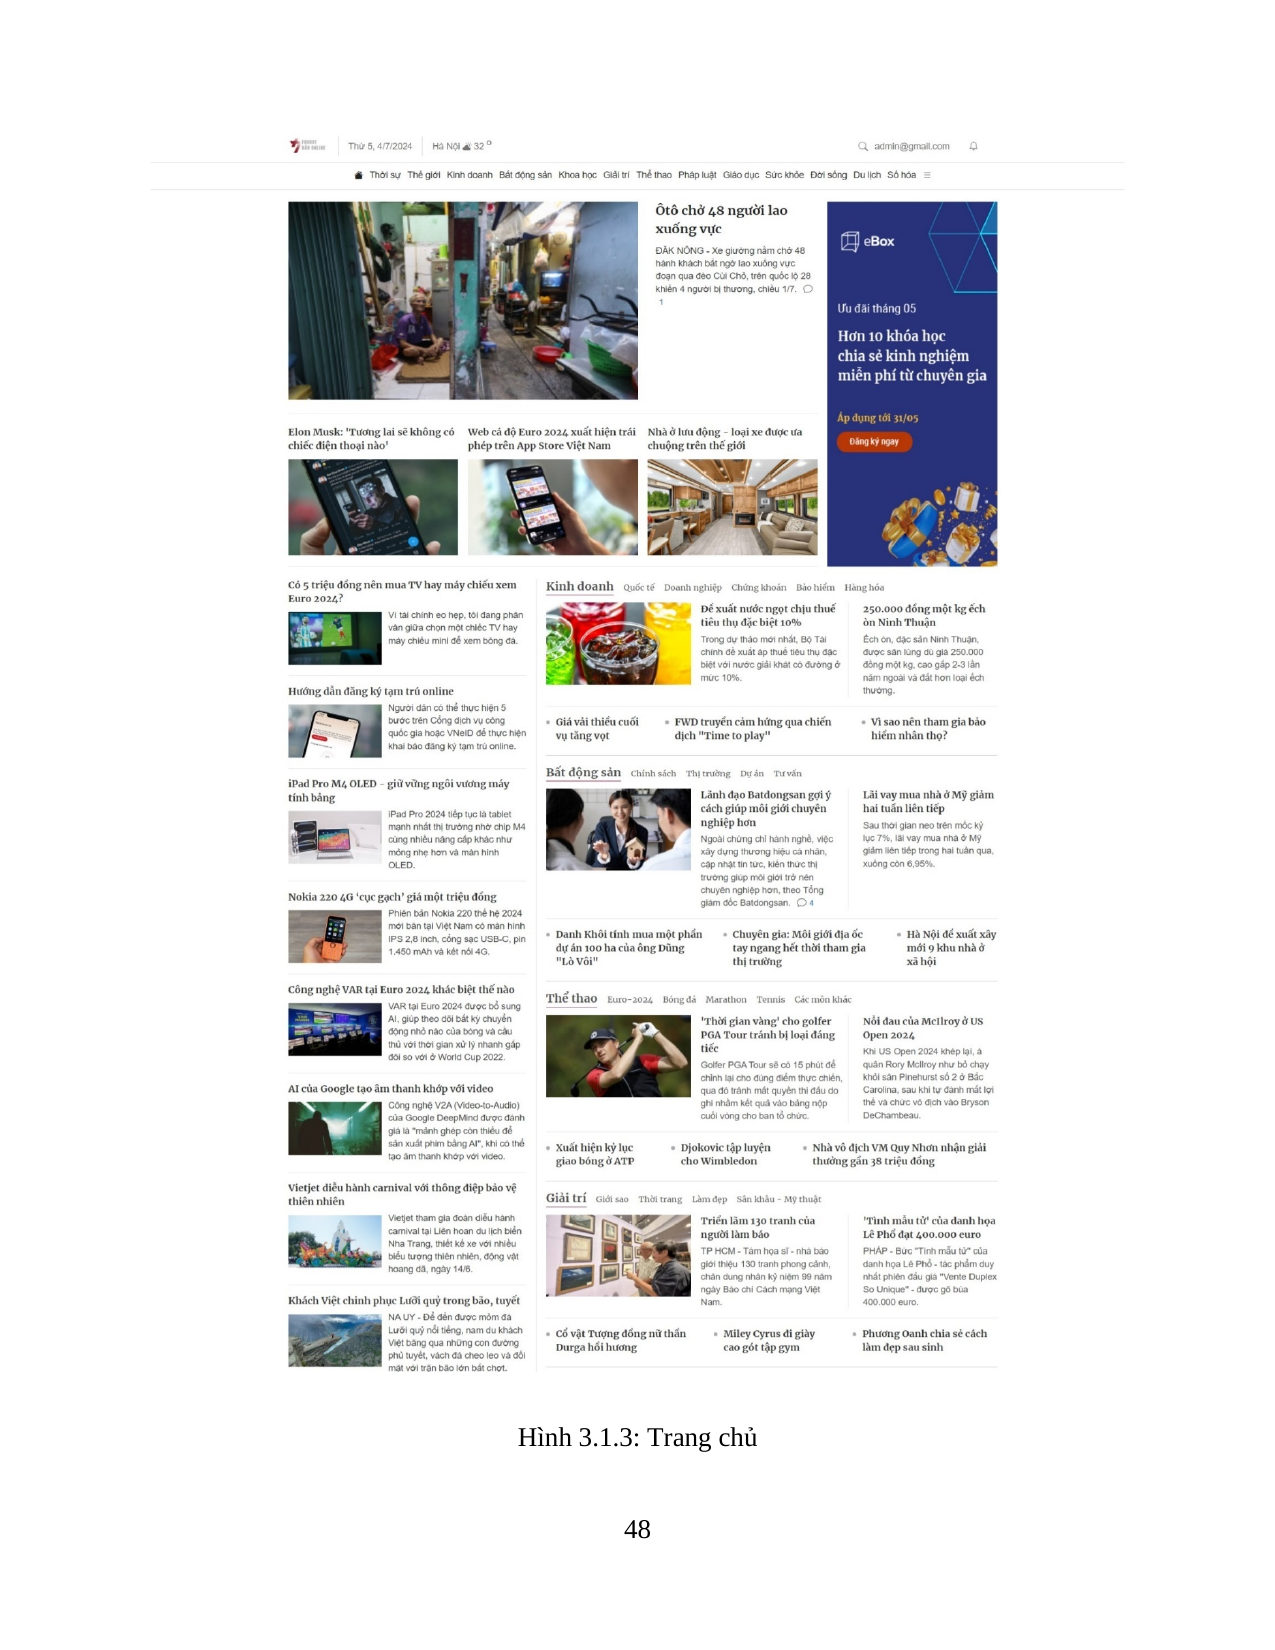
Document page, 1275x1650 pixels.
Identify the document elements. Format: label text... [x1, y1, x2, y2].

list Hình 3.1.3: Trang chủ [150, 1421, 1125, 1452]
picture [150, 132, 1125, 1372]
